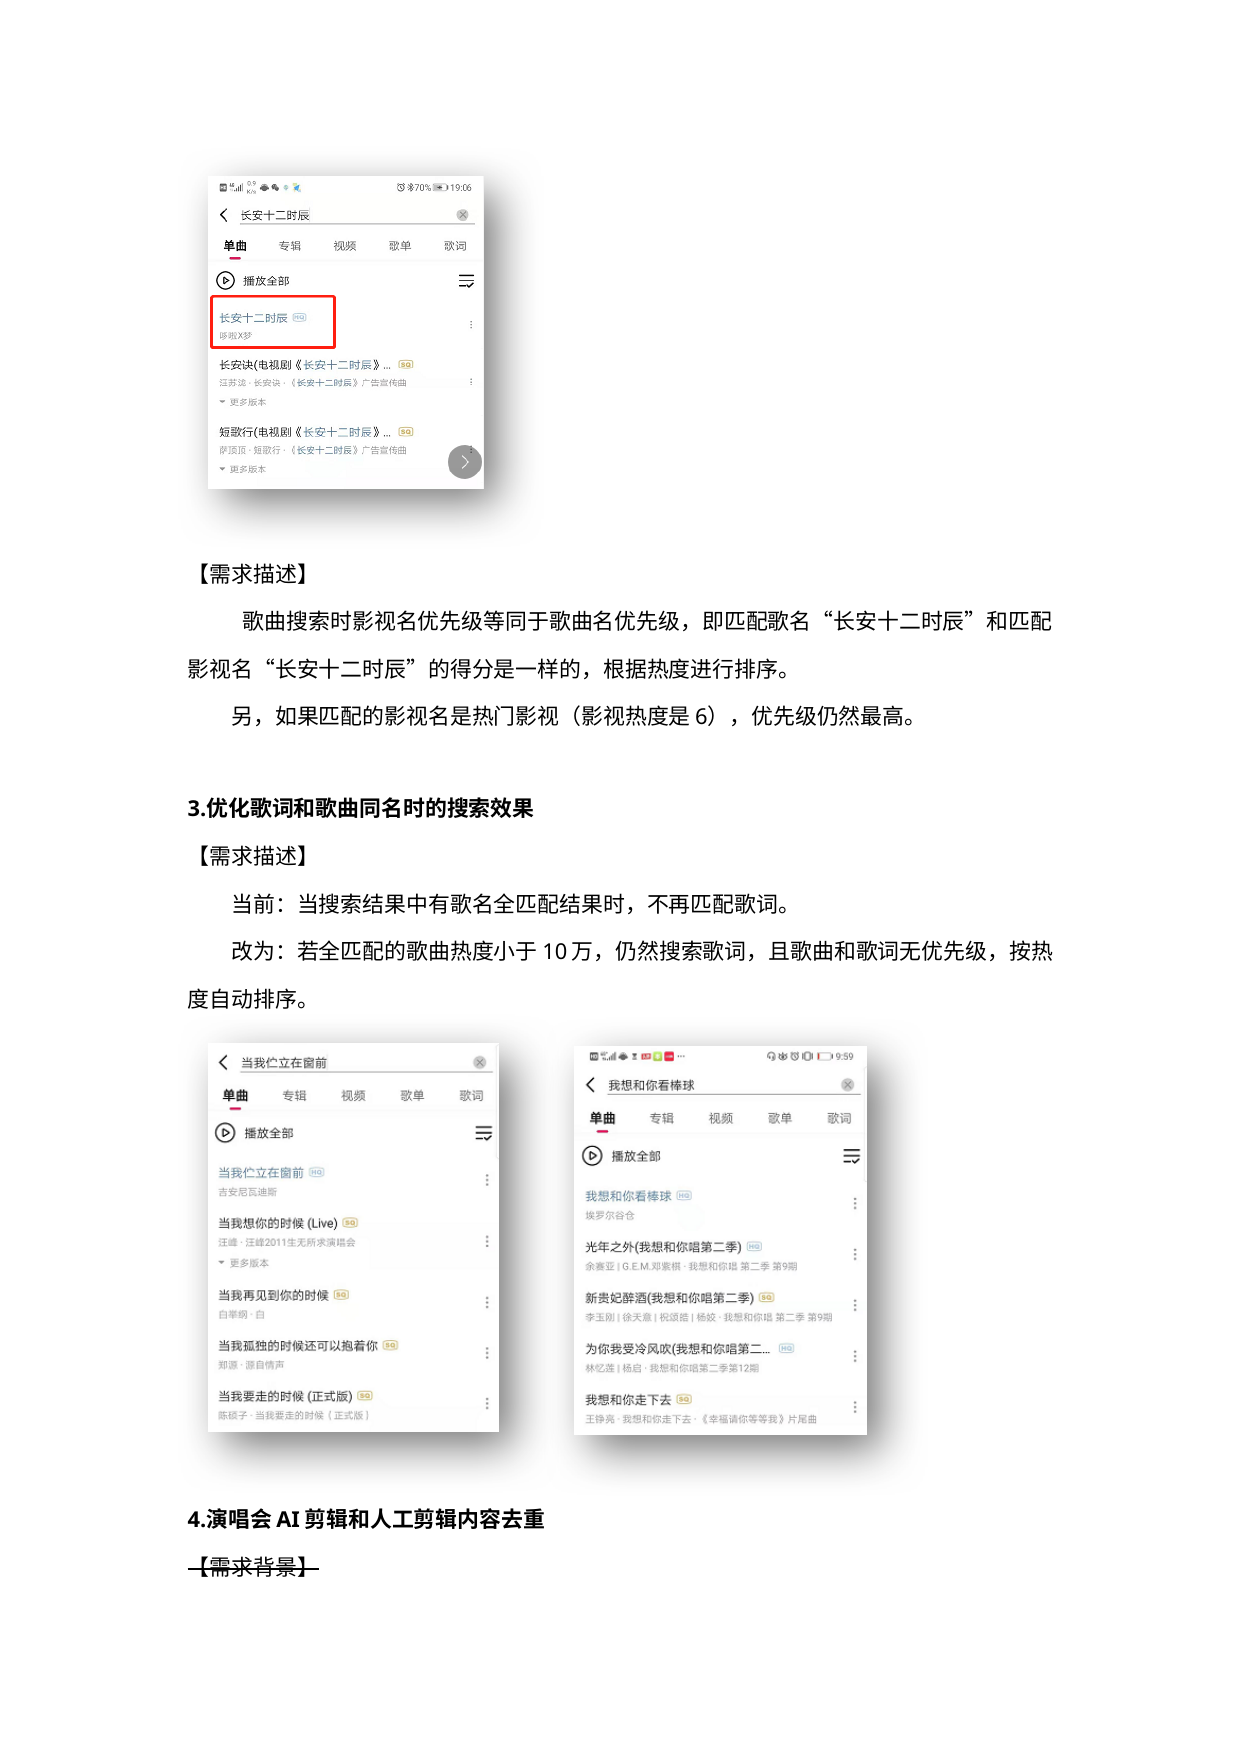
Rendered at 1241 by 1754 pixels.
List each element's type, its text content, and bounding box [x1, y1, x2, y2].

picture [208, 176, 484, 489]
text 歌曲搜索时影视名优先级等同于歌曲名优先级，即匹配歌名“长安十二时辰”和匹配影视名“长安十二时辰”的得分是一样的，根据热度进行排序。 [187, 604, 1053, 683]
list 3.优化歌词和歌曲同名时的搜索效果 [187, 791, 1053, 823]
picture [574, 1046, 867, 1435]
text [187, 162, 1053, 543]
text 【需求描述】 [187, 839, 1053, 871]
list 4.演唱会AI剪辑和人工剪辑内容去重 [187, 1502, 1053, 1534]
text 改为：若全匹配的歌曲热度小于10万，仍然搜索歌词，且歌曲和歌词无优先级，按热度自动排序。 [187, 934, 1053, 1013]
text 当前：当搜索结果中有歌名全匹配结果时，不再匹配歌词。 [187, 887, 1053, 918]
text 另，如果匹配的影视名是热门影视（影视热度是6），优先级仍然最高。 [187, 699, 1053, 731]
picture [208, 1043, 499, 1432]
text 【需求描述】 [187, 557, 1053, 588]
text 【需求背景】 [187, 1549, 1053, 1581]
